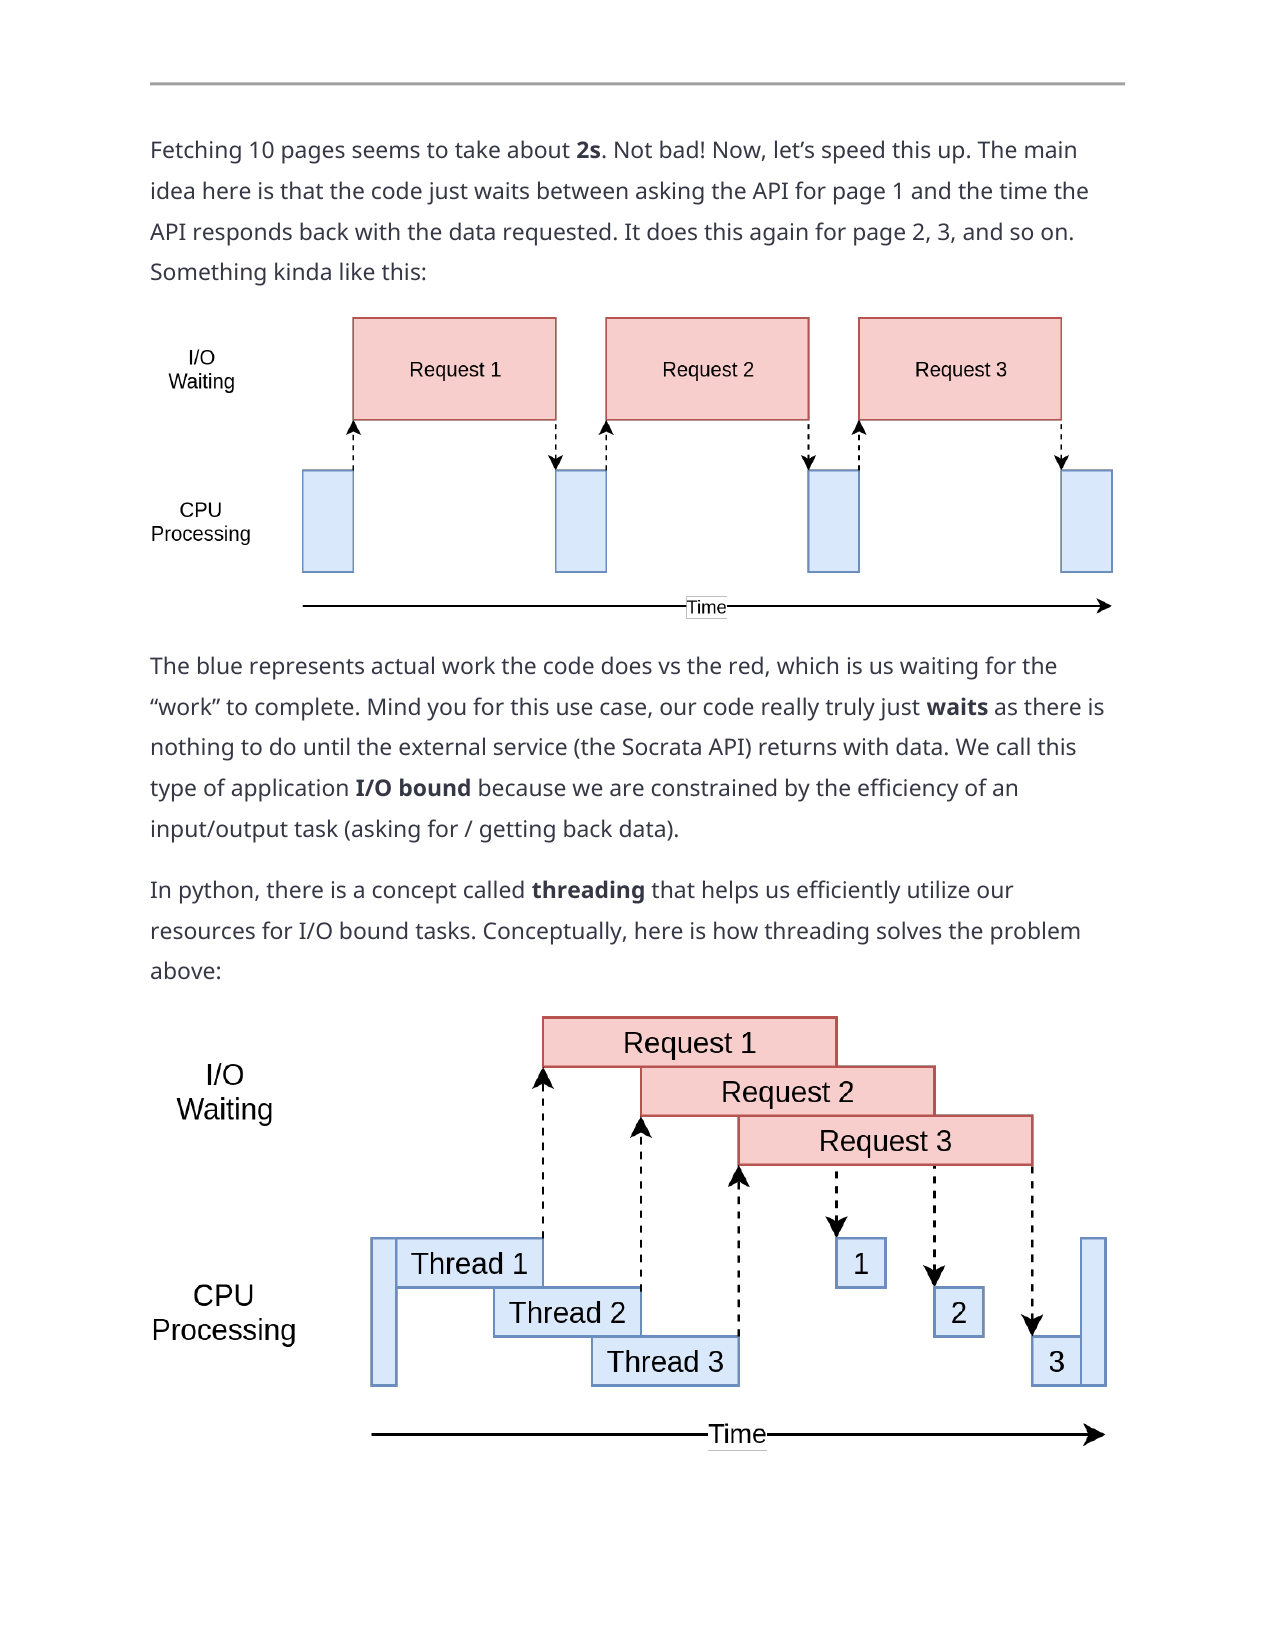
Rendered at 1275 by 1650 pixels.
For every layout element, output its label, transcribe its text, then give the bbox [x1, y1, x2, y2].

text The blue represents actual work the code does vs the red, which is us waiting for the “work” to complete. Mind you for this use case, our code really truly just waits as there is nothing to do until the external service (the Socrata API) returns with data. We call this type of application I/O bound because we are constrained by the efficiency of an input/output task (asking for / getting back data). [150, 650, 1125, 844]
picture [150, 1016, 1125, 1455]
text In python, there is a concept called threading that helps us efficiently utilize our resources for I/O bound tasks. Conceptually, here is how threading solves the problem above: [150, 874, 1125, 986]
text Fetching 10 pages seems to take about 2s. Not bad! Now, let’s speed this up. The main idea here is that the code just waits between asking the API for page 1 and the time the API responds back with the data requested. It does this again for page 2, 3, and so on. Something kinda like this: [150, 134, 1125, 287]
picture [150, 317, 1125, 620]
